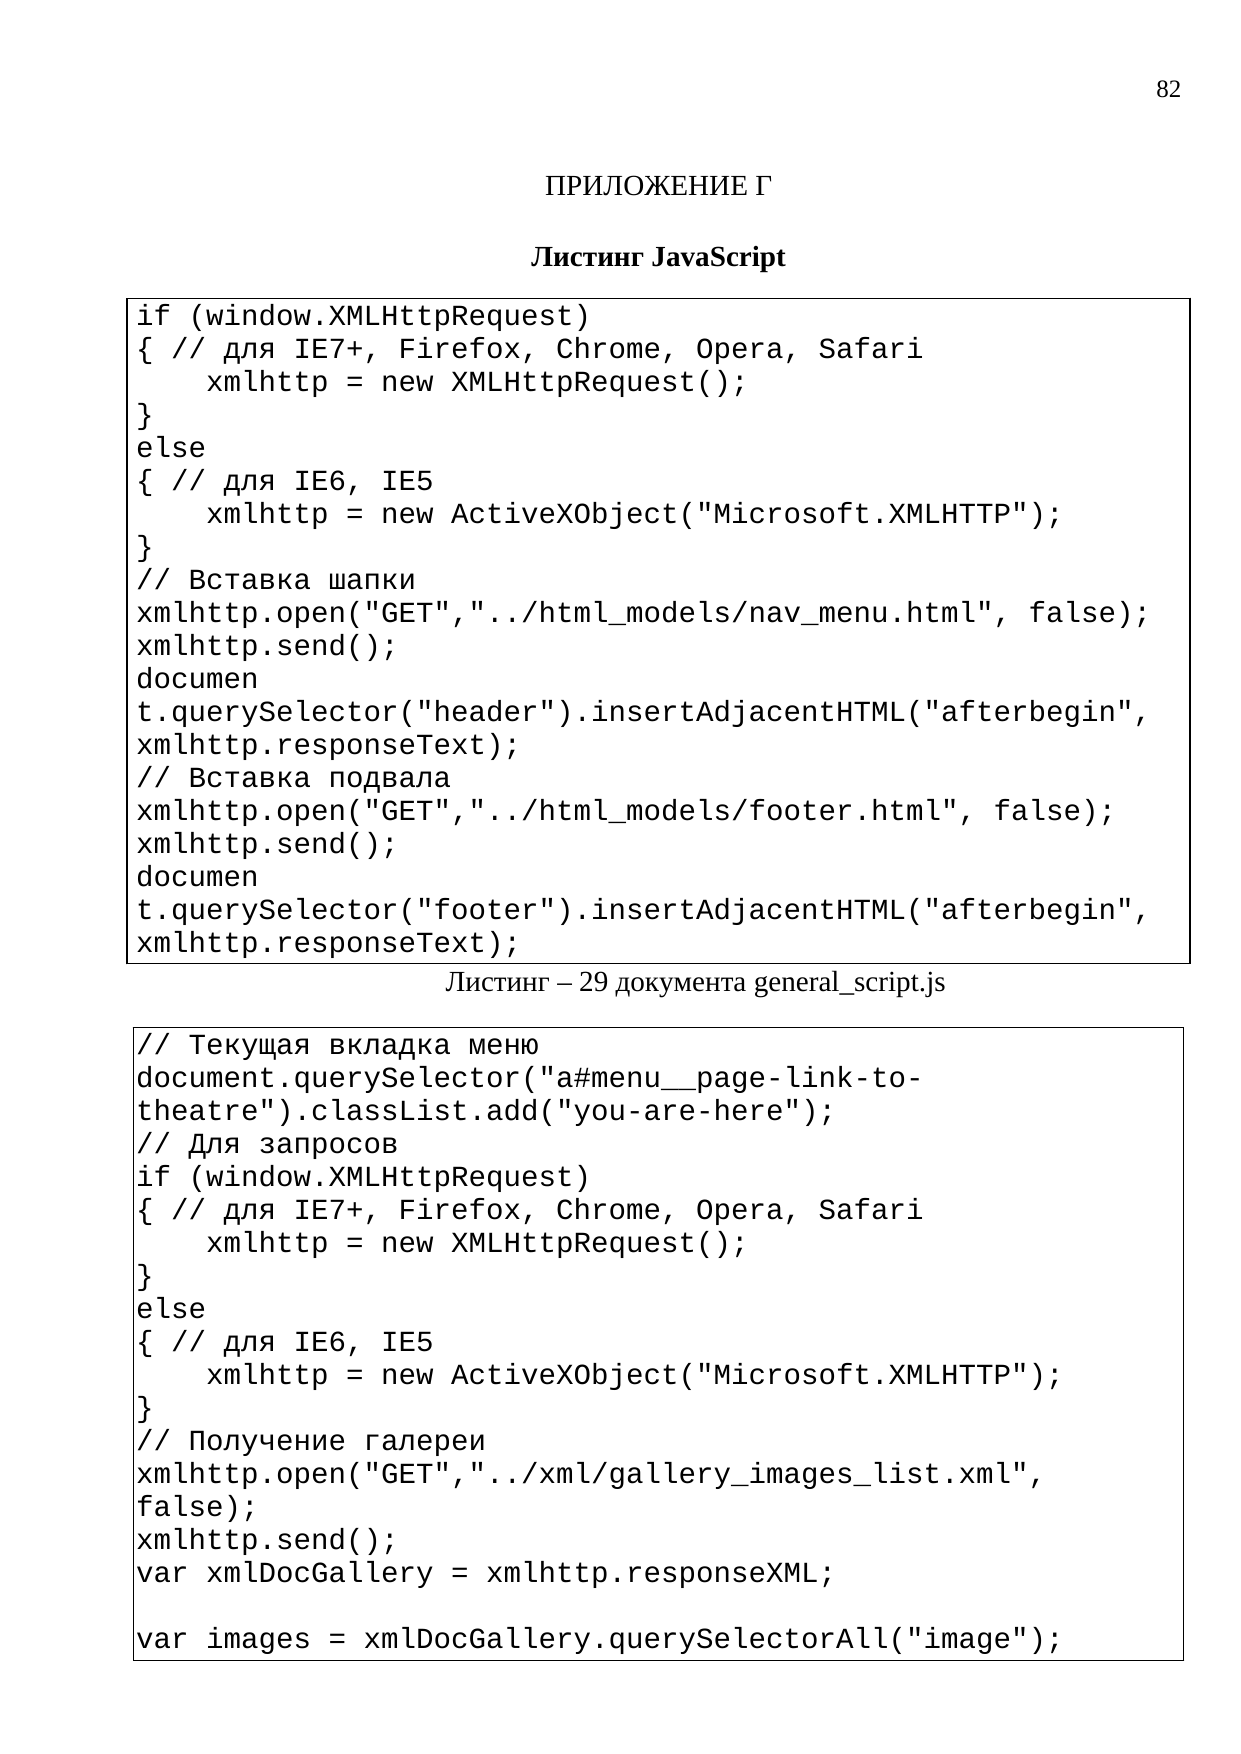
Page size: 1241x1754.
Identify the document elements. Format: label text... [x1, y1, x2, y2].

text var xmlDocGallery = xmlhttp.responseXML; [136, 1558, 1181, 1592]
text xmlhttp = new ActiveXObject("Microsoft.XMLHTTP"); [136, 1360, 1181, 1393]
text else [136, 1294, 1181, 1327]
text } [136, 532, 1181, 565]
text if (window.XMLHttpRequest) [128, 299, 1189, 334]
text } [136, 1261, 1181, 1294]
text { // для IE7+, Firefox, Chrome, Opera, Safari [136, 1195, 1181, 1228]
text xmlhttp = new ActiveXObject("Microsoft.XMLHTTP"); [136, 499, 1181, 532]
text // Текущая вкладка меню [134, 1028, 1183, 1063]
text if (window.XMLHttpRequest) [136, 1162, 1181, 1195]
text xmlhttp.send(); [136, 829, 1181, 859]
text } [136, 400, 1181, 433]
text } [136, 1393, 1181, 1426]
text xmlhttp = new XMLHttpRequest(); [136, 367, 1181, 400]
text { // для IE7+, Firefox, Chrome, Opera, Safari [136, 334, 1181, 367]
text Листинг JavaScript [136, 239, 1181, 273]
text // Вставка подвала [136, 763, 1181, 796]
text // Получение галереи [136, 1426, 1181, 1459]
text xmlhttp.open("GET","../xml/gallery_images_list.xml", false); [136, 1459, 1181, 1526]
text // Вставка шапки [136, 565, 1181, 598]
text ПРИЛОЖЕНИЕ Г [136, 168, 1181, 202]
text document.querySelector("header").insertAdjacentHTML("afterbegin", xmlhttp.responseText); [136, 664, 1181, 763]
text xmlhttp.send(); [136, 1526, 1181, 1558]
text // Для запросов [136, 1129, 1181, 1162]
text xmlhttp.open("GET","../html_models/footer.html", false); [136, 796, 1181, 829]
text else [136, 433, 1181, 466]
text xmlhttp = new XMLHttpRequest(); [136, 1228, 1181, 1261]
text { // для IE6, IE5 [136, 466, 1181, 499]
text { // для IE6, IE5 [136, 1327, 1181, 1360]
text document.querySelector("footer").insertAdjacentHTML("afterbegin", xmlhttp.responseText); [128, 859, 1189, 963]
text document.querySelector("a#menu__page-link-to-theatre").classList.add("you-are-here"); [136, 1063, 1181, 1129]
text var images = xmlDocGallery.querySelectorAll("image"); [134, 1621, 1183, 1660]
text xmlhttp.send(); [136, 631, 1181, 664]
text xmlhttp.open("GET","../html_models/nav_menu.html", false); [136, 598, 1181, 631]
text Листинг – 29 документа general_script.js [136, 964, 1181, 998]
